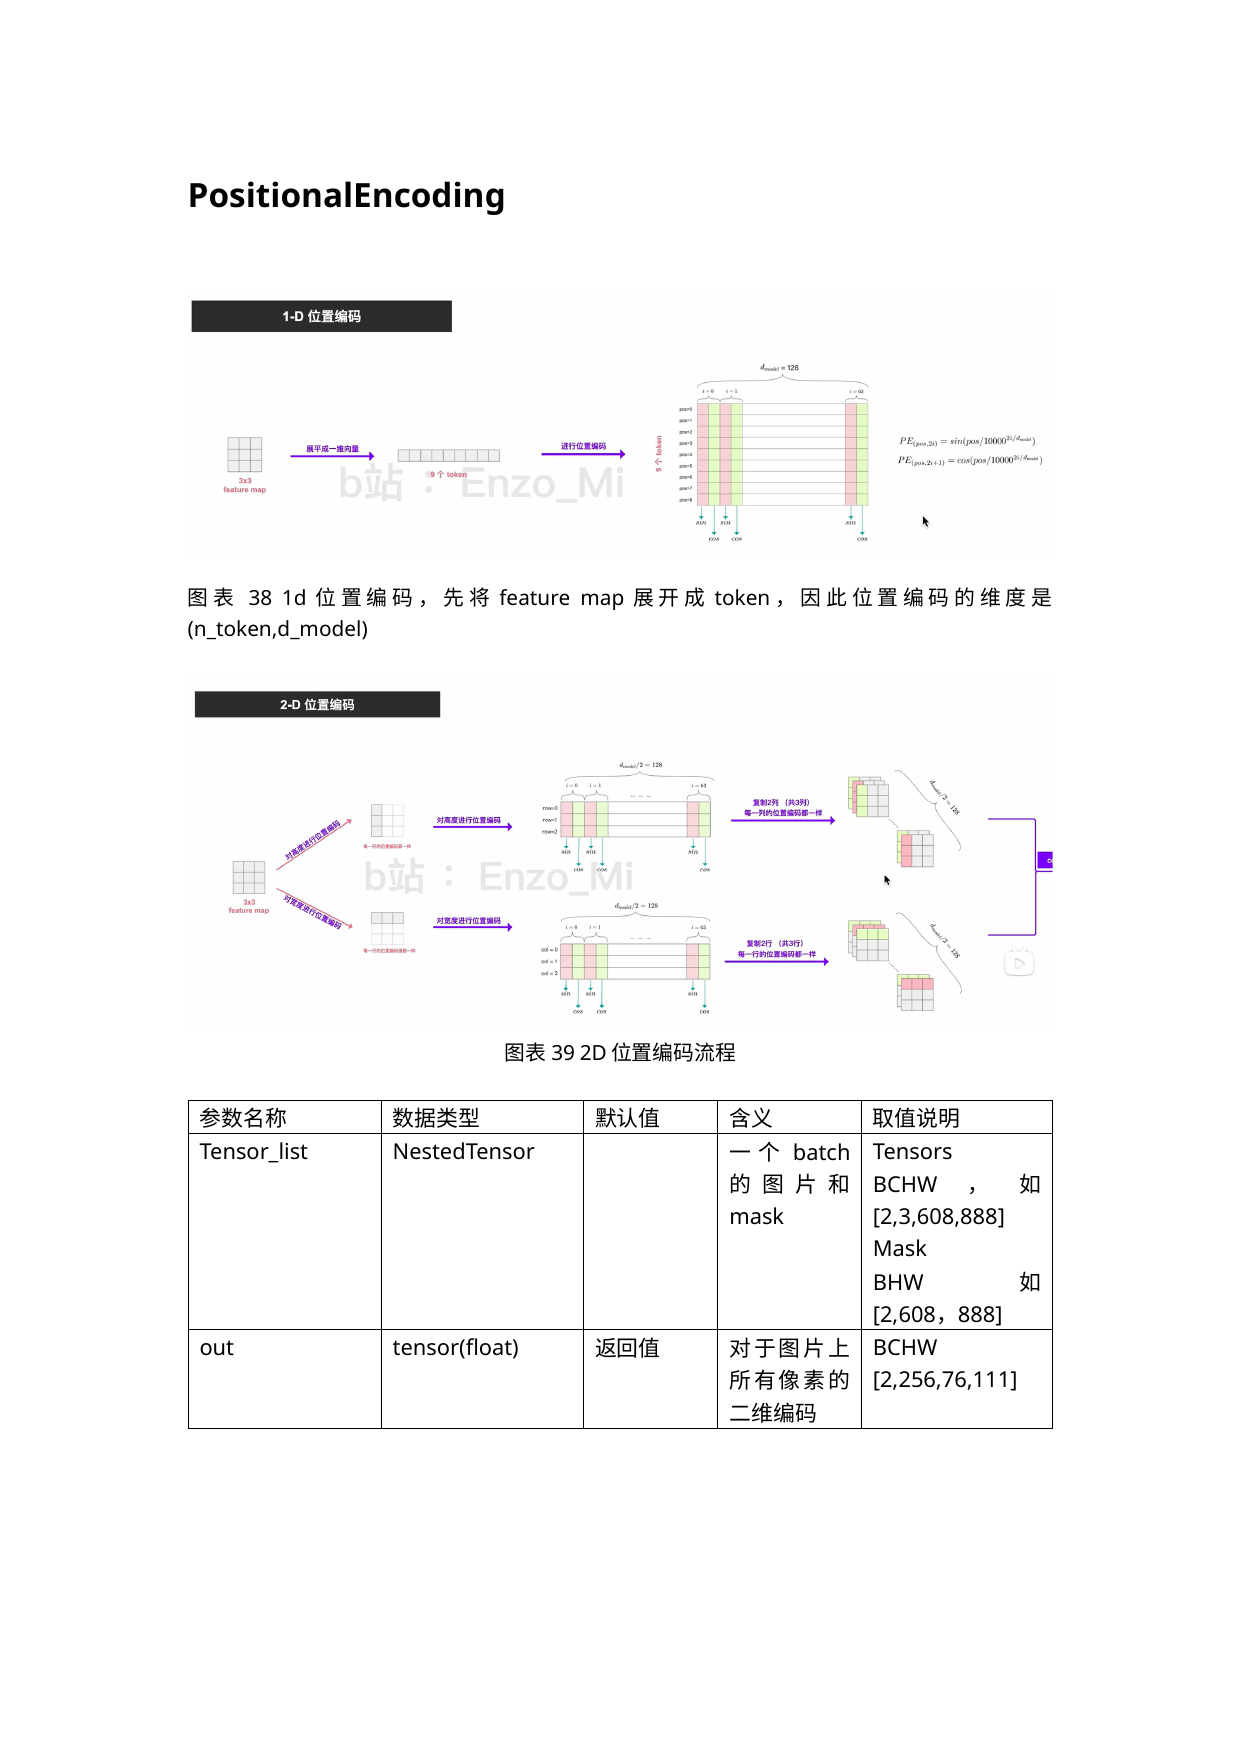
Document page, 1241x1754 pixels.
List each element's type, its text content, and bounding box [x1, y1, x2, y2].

table_cell 返回值 [584, 1330, 717, 1428]
table_header 默认值 [584, 1101, 717, 1133]
table_cell out [189, 1330, 381, 1428]
table_cell [584, 1134, 717, 1329]
table_header 取值说明 [862, 1101, 1052, 1133]
subtitle PositionalEncoding [187, 162, 1053, 227]
table_cell 对于图片上所有像素的二维编码 [718, 1330, 861, 1428]
picture [187, 287, 1053, 560]
table_cell BCHW [2,256,76,111] [862, 1330, 1052, 1428]
picture [187, 677, 1053, 1027]
table_cell Tensor_list [189, 1134, 381, 1329]
text 图表 39 2D位置编码流程 [187, 1035, 1053, 1067]
table_cell tensor(float) [382, 1330, 583, 1428]
table_header 含义 [718, 1101, 861, 1133]
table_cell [862, 1134, 1052, 1329]
table_cell NestedTensor [382, 1134, 583, 1329]
table_header 参数名称 [189, 1101, 381, 1133]
text 图表 38 1d位置编码，先将feature map展开成token，因此位置编码的维度是(n_token,d_model) [187, 580, 1053, 645]
table_cell 一个batch的图片和mask [718, 1134, 861, 1329]
table_header 数据类型 [382, 1101, 583, 1133]
